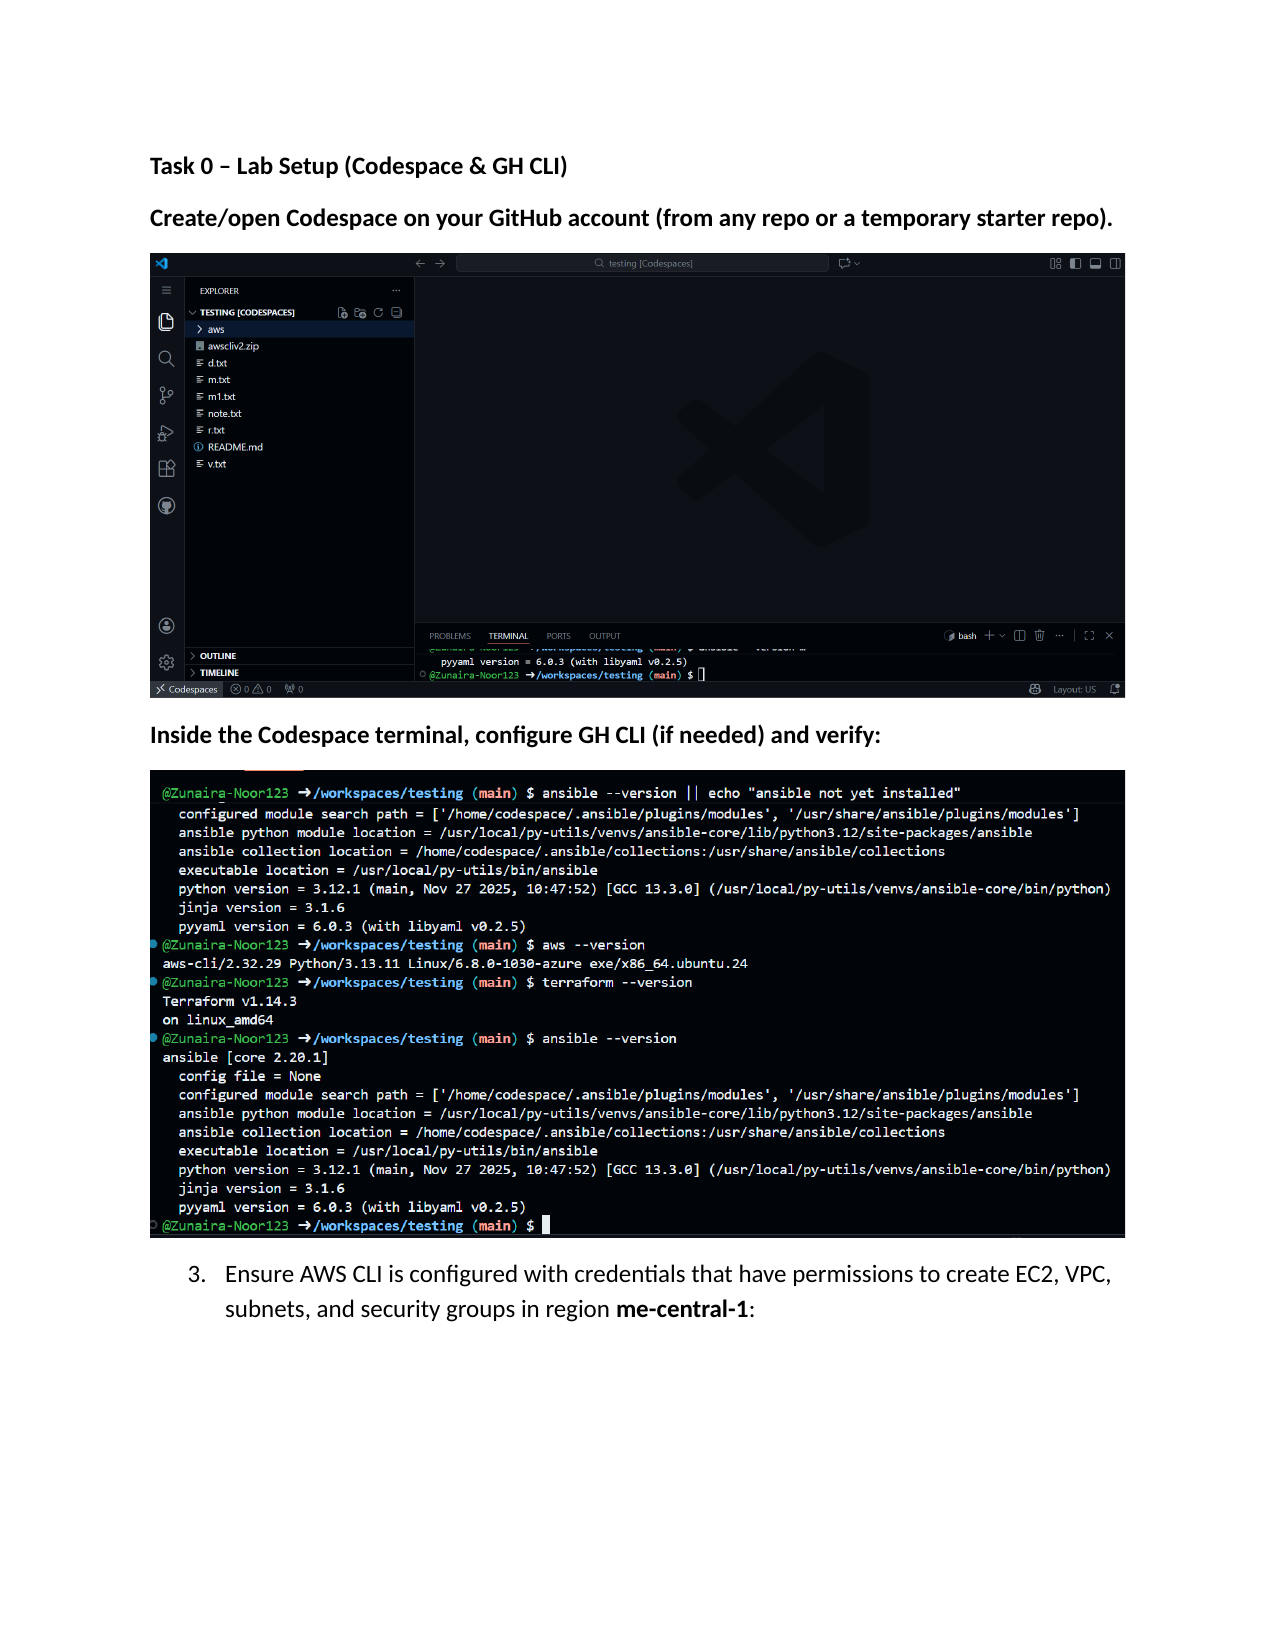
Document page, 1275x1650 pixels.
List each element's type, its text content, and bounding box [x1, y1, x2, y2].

text Task 0 – Lab Setup (Codespace & GH CLI) [150, 150, 1125, 181]
picture [150, 770, 1125, 1238]
picture [150, 253, 1125, 698]
text Create/open Codespace on your GitHub account (from any repo or a temporary starter repo). [150, 202, 1125, 232]
list Ensure AWS CLI is configured with credentials that have permissions to create EC2, VPC, subnets, and security groups in region me-central-1: [187, 1258, 1125, 1324]
text Inside the Codespace terminal, configure GH CLI (if needed) and verify: [150, 719, 1125, 749]
